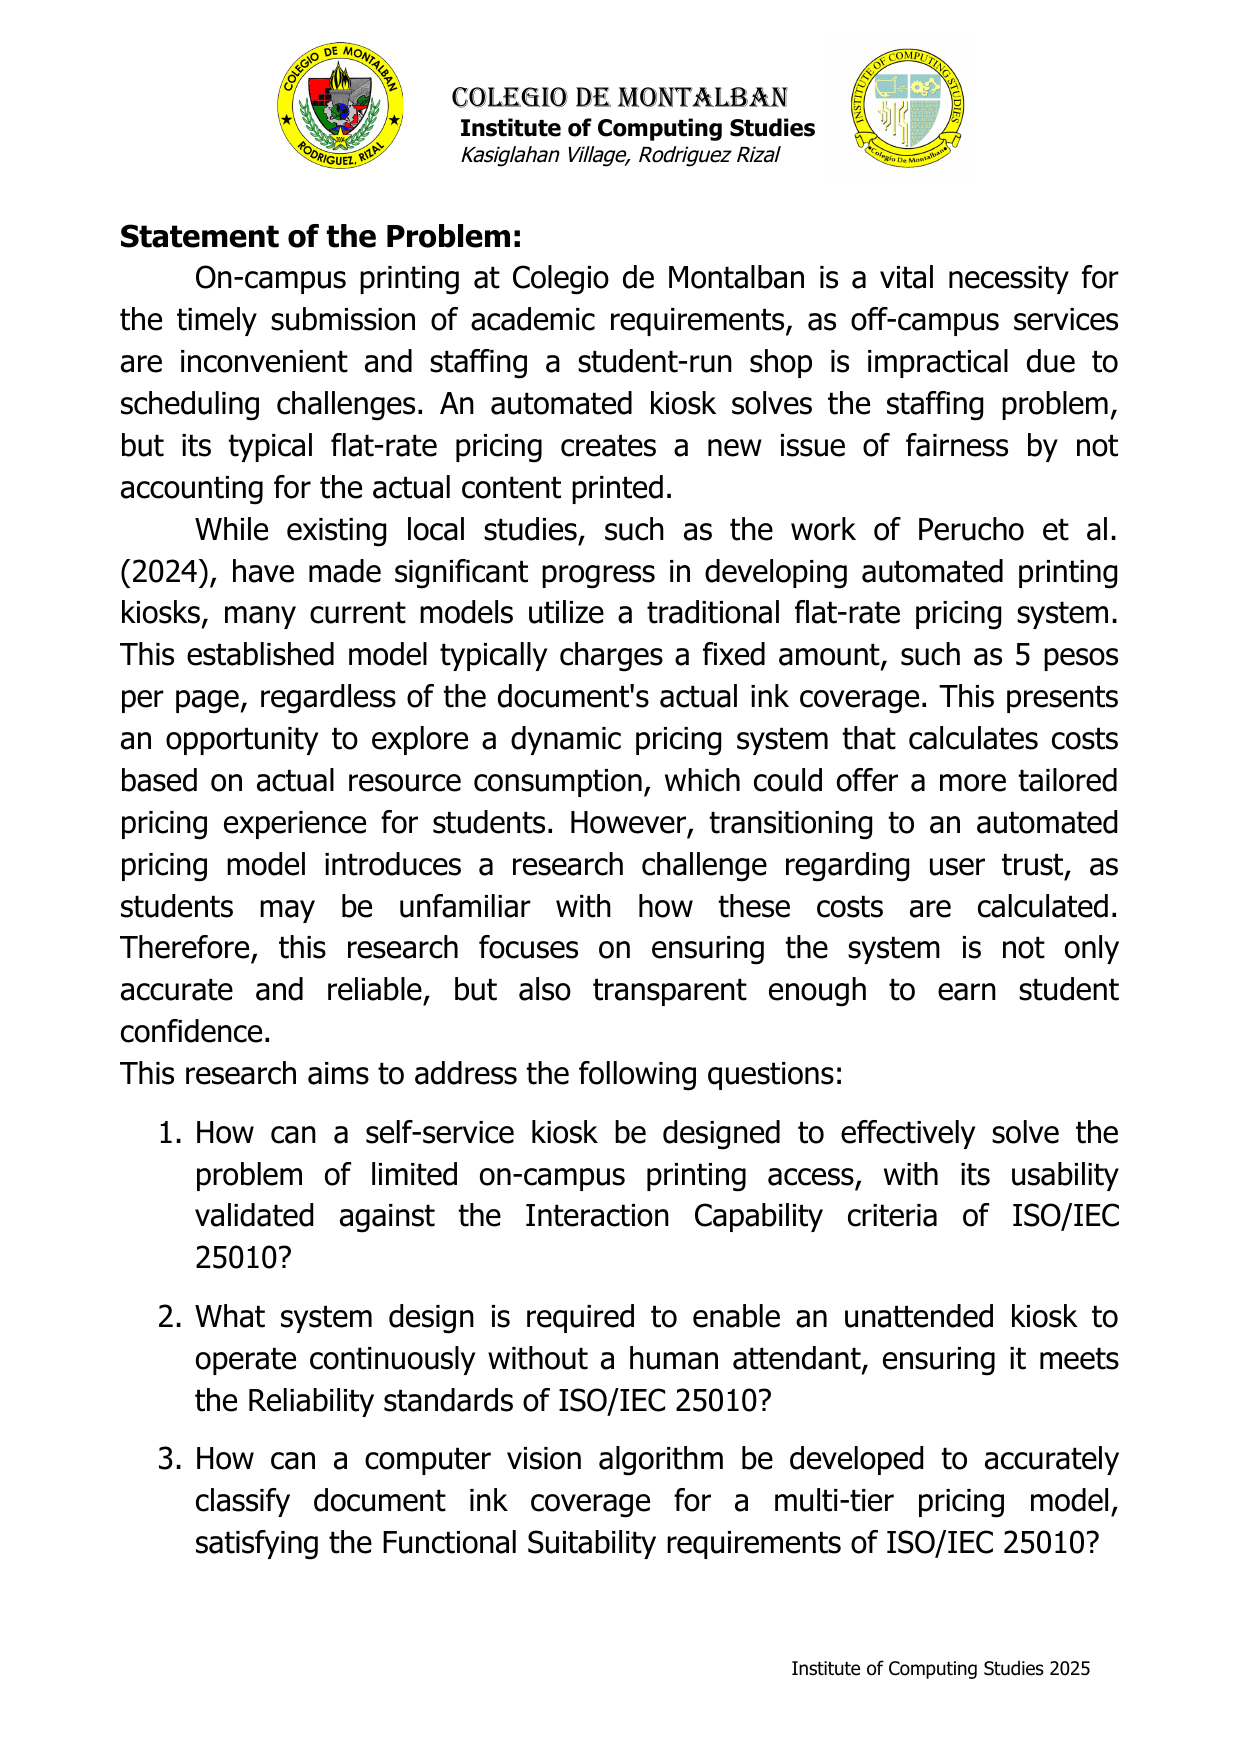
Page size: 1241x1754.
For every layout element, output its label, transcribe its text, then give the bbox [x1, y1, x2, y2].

list How can a computer vision algorithm be developed to accurately classify document ink coverage for a multi-tier pricing model, satisfying the Functional Suitability requirements of ISO/IEC 25010? [157, 1439, 1120, 1559]
text This research aims to address the following questions: [120, 1054, 1120, 1091]
list How can a self-service kiosk be designed to effectively solve the problem of limited on-campus printing access, with its usability validated against the Interaction Capability criteria of ISO/IEC 25010? [157, 1113, 1120, 1275]
picture [827, 35, 977, 184]
subtitle Statement of the Problem: [120, 217, 1120, 253]
list What system design is required to enable an unattended kiosk to operate continuously without a human attendant, ensuring it meets the Reliability standards of ISO/IEC 25010? [157, 1297, 1120, 1417]
picture [277, 42, 404, 169]
text While existing local studies, such as the work of Perucho et al. (2024), have made significant progress in developing automated printing kiosks, many current models utilize a traditional flat-rate pricing system. This established model typically charges a fixed amount, such as 5 pesos per page, regardless of the document's actual ink coverage. This presents an opportunity to explore a dynamic pricing system that calculates costs based on actual resource consumption, which could offer a more tailored pricing experience for students. However, transitioning to an automated pricing model introduces a research challenge regarding user trust, as students may be unfamiliar with how these costs are calculated. Therefore, this research focuses on ensuring the system is not only accurate and reliable, but also transparent enough to earn student confidence. [120, 510, 1120, 1049]
text On-campus printing at Colegio de Montalban is a vital necessity for the timely submission of academic requirements, as off-campus services are inconvenient and staffing a student-run shop is impractical due to scheduling challenges. An automated kiosk solves the staffing problem, but its typical flat-rate pricing creates a new issue of fairness by not accounting for the actual content printed. [120, 259, 1120, 504]
